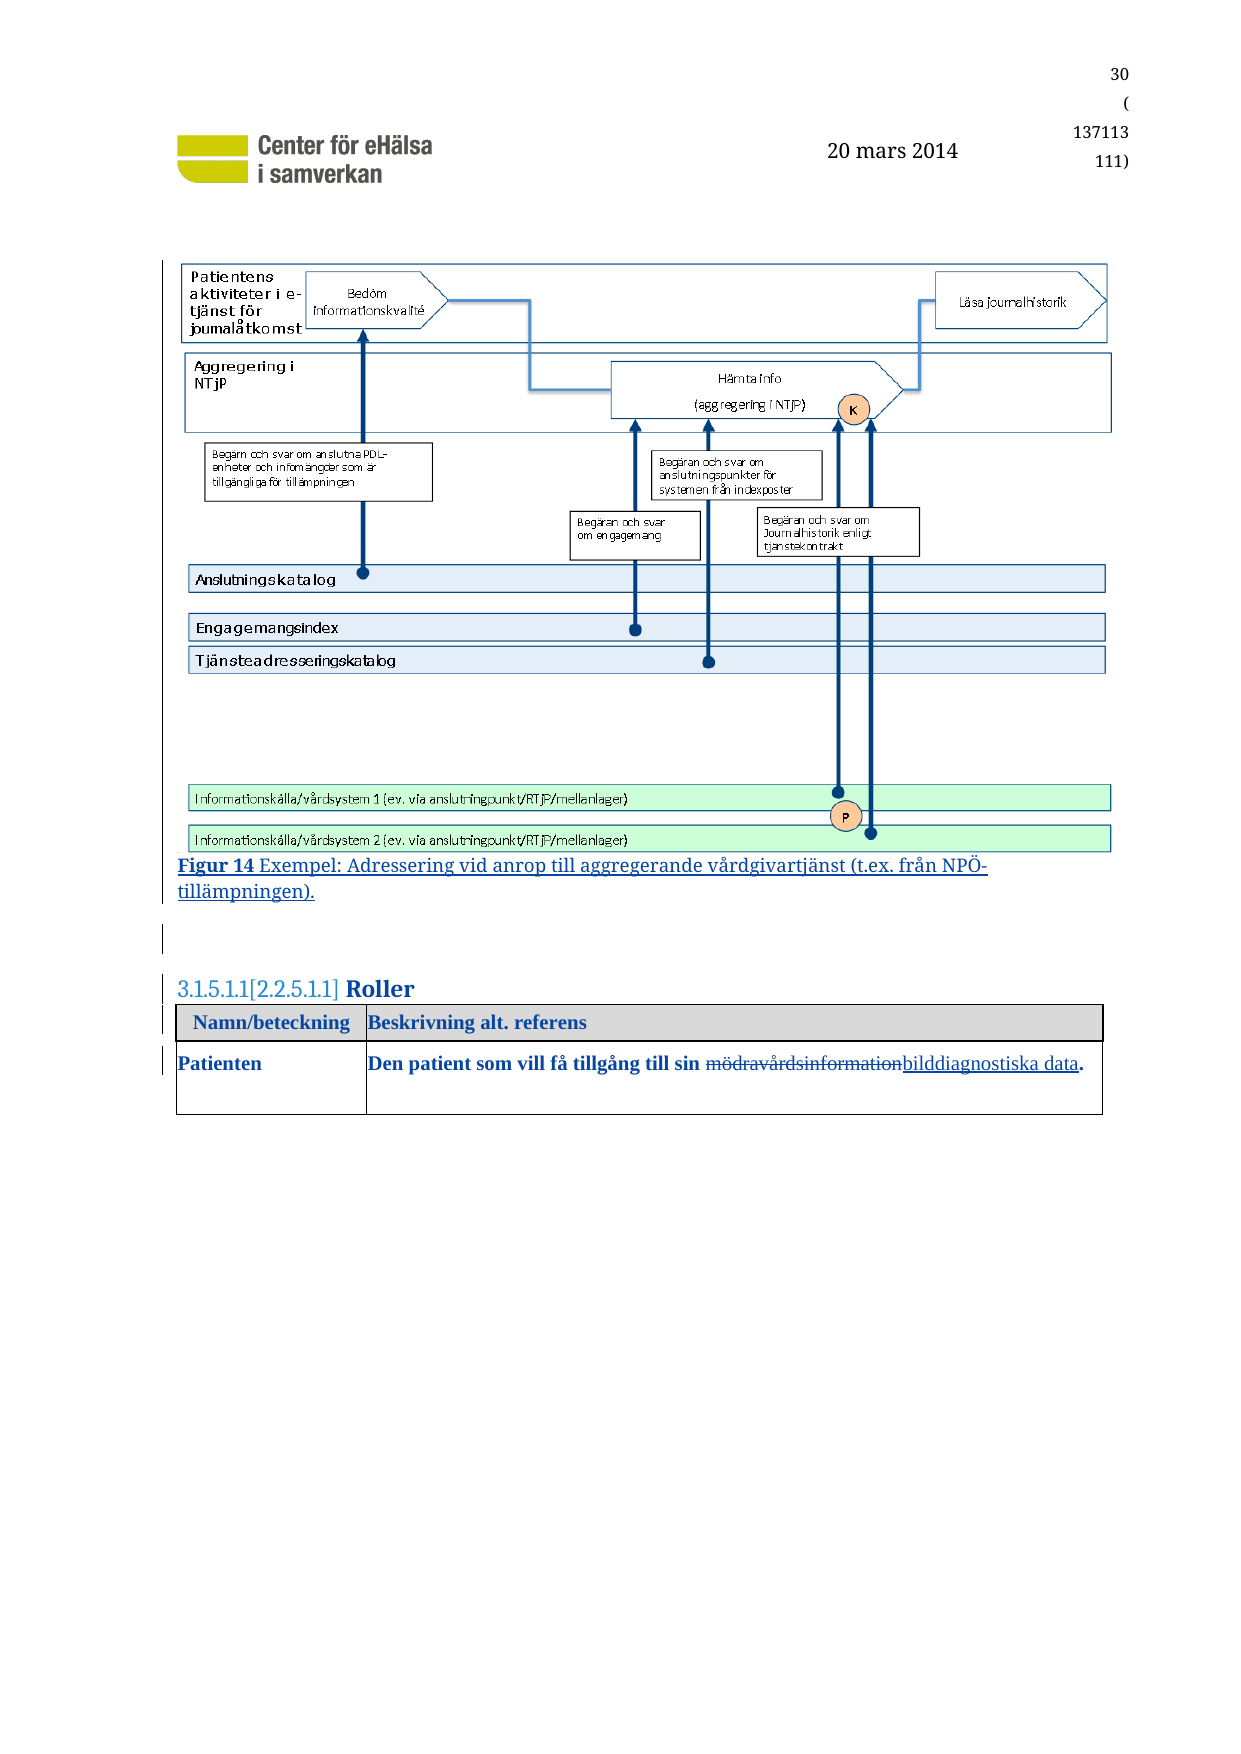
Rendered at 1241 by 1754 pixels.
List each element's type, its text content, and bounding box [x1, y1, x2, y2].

table_header Beskrivning alt. referens [367, 1005, 1102, 1040]
table_header Namn/beteckning [177, 1005, 366, 1040]
picture [177, 135, 432, 183]
table_cell Patienten [177, 1042, 366, 1114]
table_cell Den patient som vill få tillgång till sin . [367, 1042, 1102, 1114]
picture [177, 260, 1113, 853]
subtitle Roller [177, 974, 1081, 1004]
